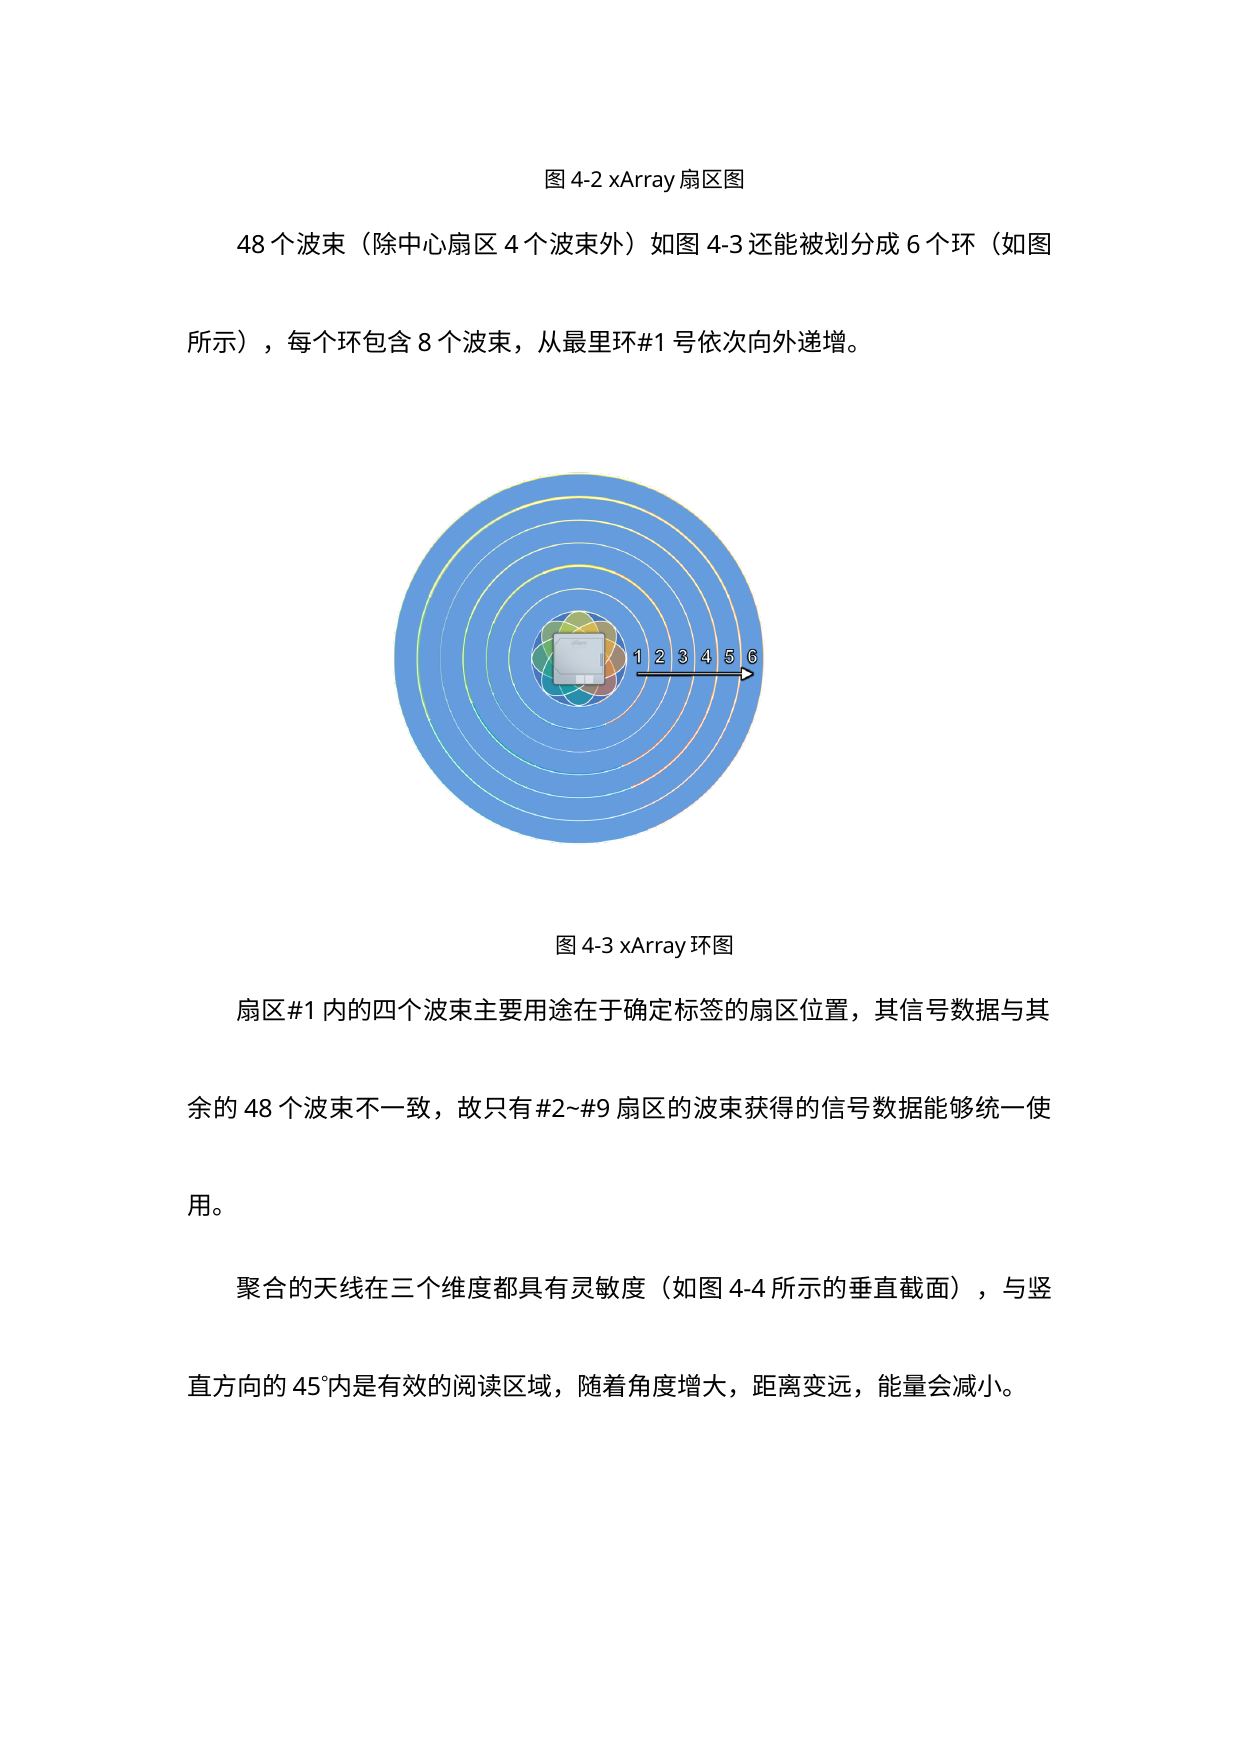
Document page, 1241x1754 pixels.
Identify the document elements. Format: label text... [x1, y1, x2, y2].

picture [236, 391, 899, 888]
text 图4-2 xArray扇区图 [187, 162, 1053, 194]
text 48个波束（除中心扇区4个波束外）如图4-3还能被划分成6个环（如图所示），每个环包含8个波束，从最里环#1号依次向外递增。 [187, 210, 1053, 373]
text 图4-3 xArray环图 [187, 928, 1053, 960]
text 扇区#1内的四个波束主要用途在于确定标签的扇区位置，其信号数据与其余的48个波束不一致，故只有#2~#9扇区的波束获得的信号数据能够统一使用。 [187, 976, 1053, 1236]
text 聚合的天线在三个维度都具有灵敏度（如图4-4所示的垂直截面），与竖直方向的45内是有效的阅读区域，随着角度增大，距离变远，能量会减小。 [187, 1254, 1053, 1417]
